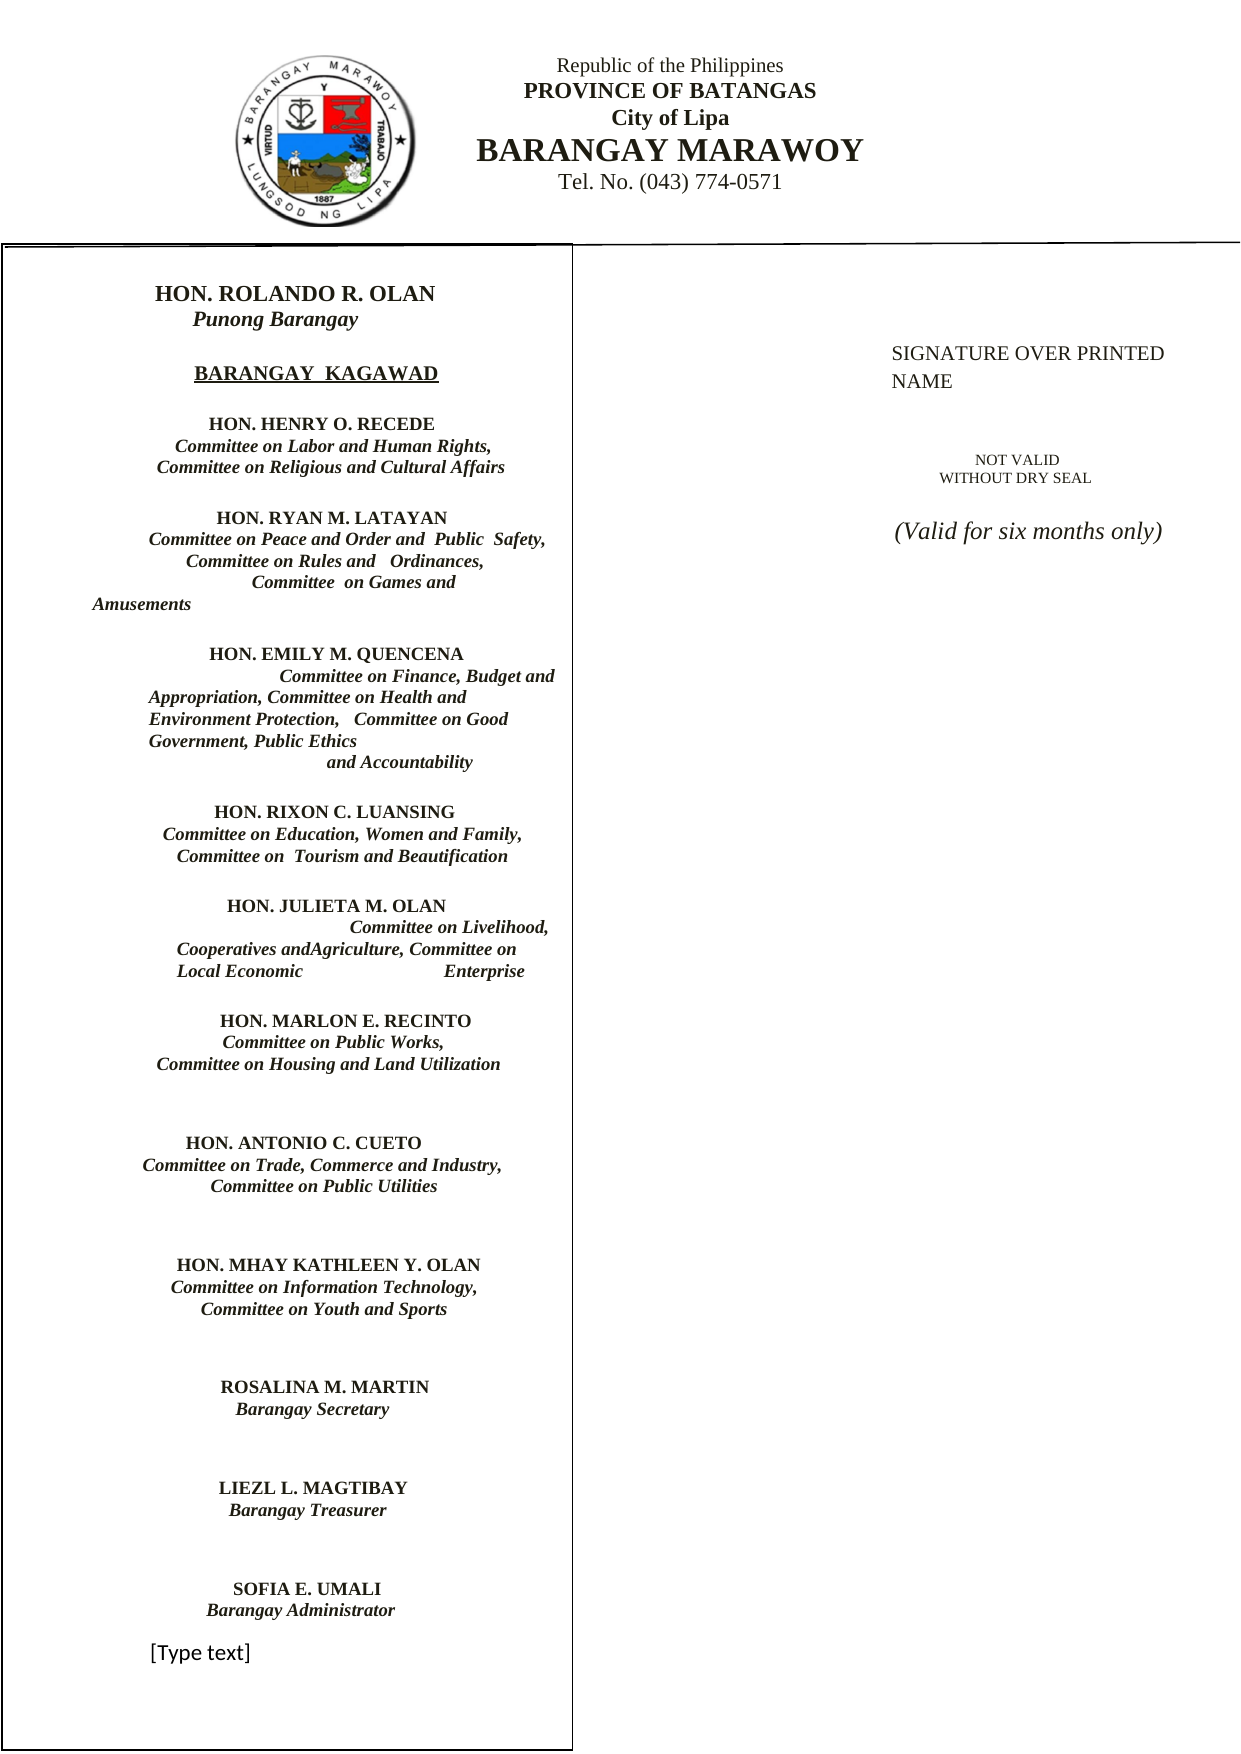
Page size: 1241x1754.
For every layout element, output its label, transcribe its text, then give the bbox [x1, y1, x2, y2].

picture [225, 55, 423, 227]
text SIGNATURE OVER PRINTED NAME [450, 312, 1190, 394]
text WITHOUT DRY SEAL [750, 469, 1190, 487]
text NOT VALID [975, 422, 1190, 469]
text (Valid for six months only) [750, 516, 1190, 544]
